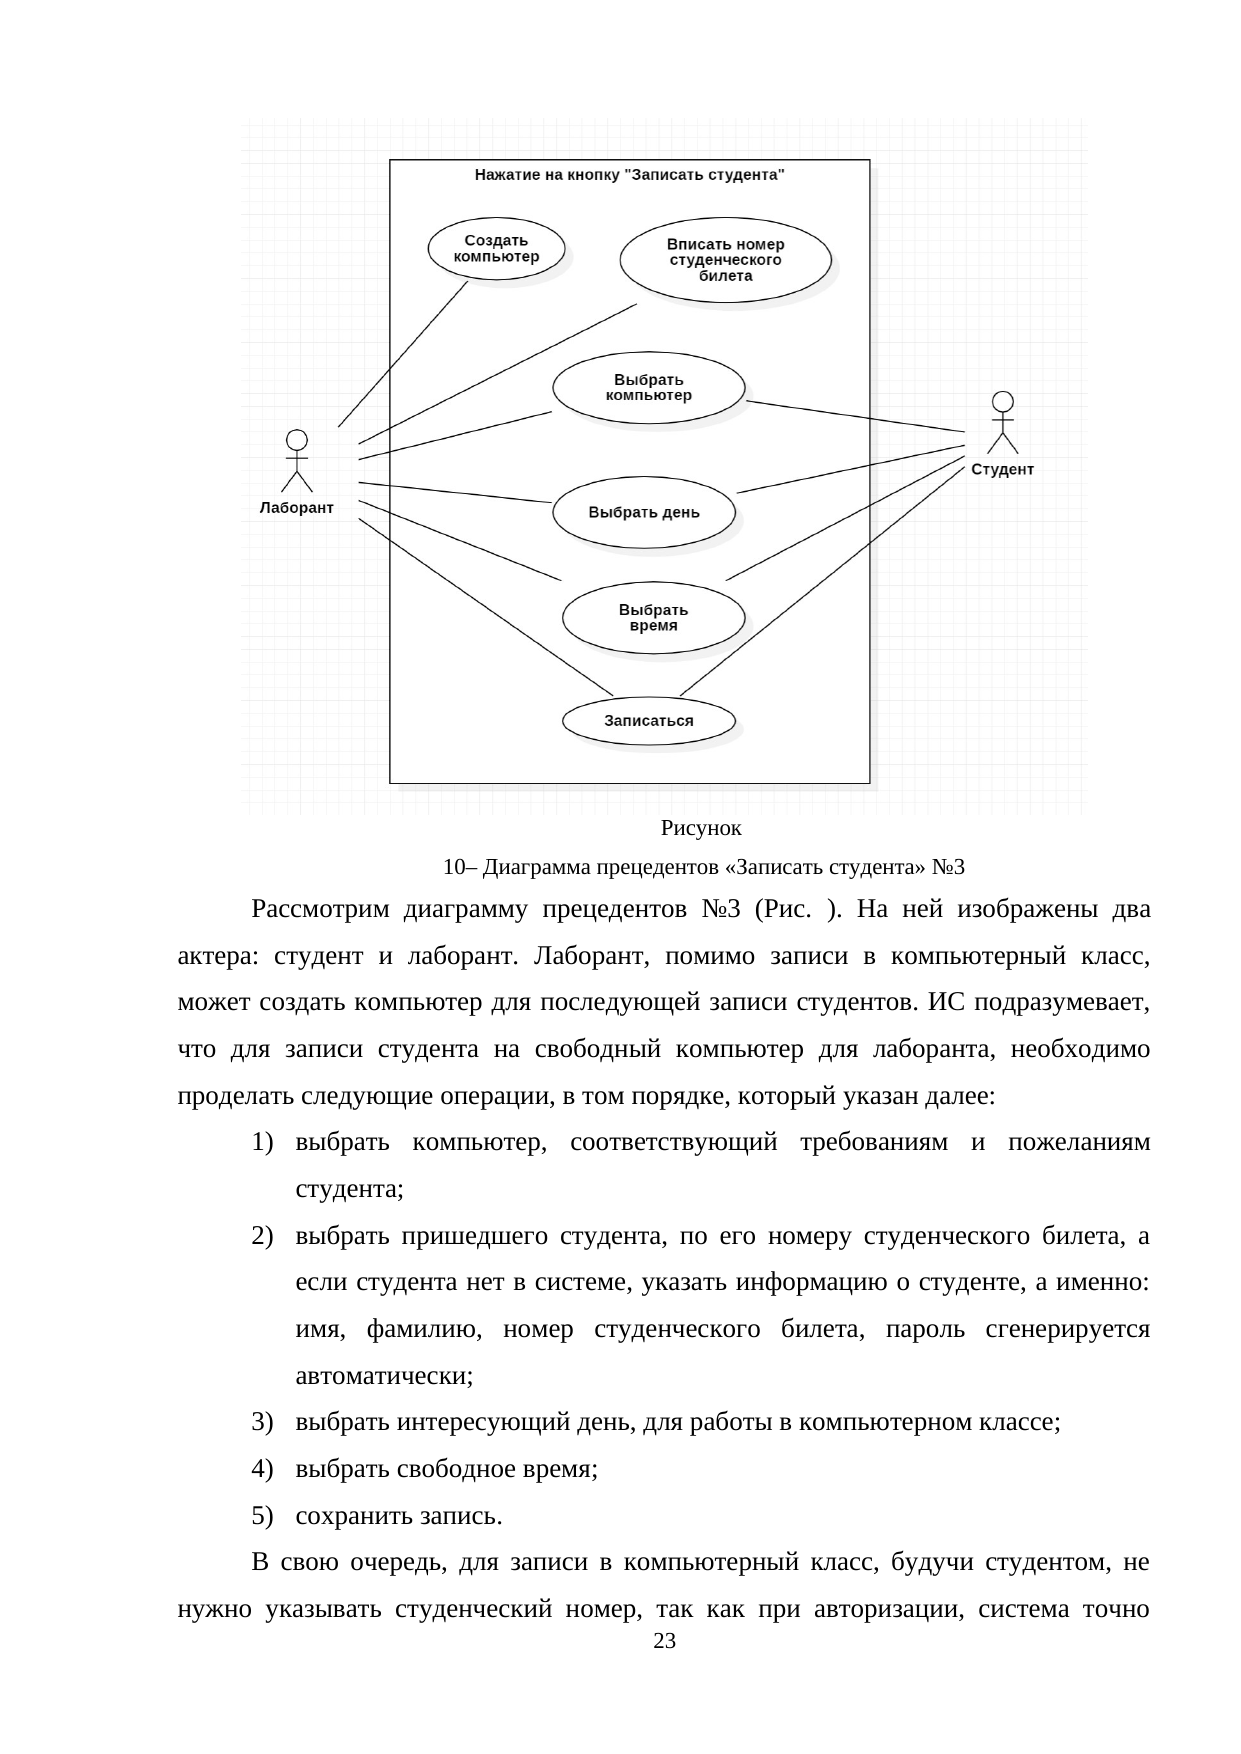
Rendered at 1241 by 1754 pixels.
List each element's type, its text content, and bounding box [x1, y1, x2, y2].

list выбрать свободное время; [251, 1452, 1152, 1483]
text 10– Диаграмма прецедентов «Записать студента» №3 [177, 853, 1152, 880]
list сохранить запись. [251, 1499, 1152, 1530]
list выбрать пришедшего студента, по его номеру студенческого билета, а если студента нет в системе, указать информацию о студенте, а именно: имя, фамилию, номер студенческого билета, пароль сгенерируется автоматически; [251, 1219, 1152, 1390]
text Рисунок [177, 814, 1152, 841]
list выбрать компьютер, соответствующий требованиям и пожеланиям студента; [251, 1126, 1152, 1203]
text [177, 1546, 1152, 1623]
picture [241, 118, 1088, 815]
text Рассмотрим диаграмму прецедентов №3 (Рис. 10). На ней изображены два актера: студент и лаборант. Лаборант, помимо записи в компьютерный класс, может создать компьютер для последующей записи студентов. ИС подразумевает, что для записи студента на свободный компьютер для лаборанта, необходимо проделать следующие операции, в том порядке, который указан далее: [177, 892, 1152, 1110]
list выбрать интересующий день, для работы в компьютерном классе; [251, 1406, 1152, 1437]
